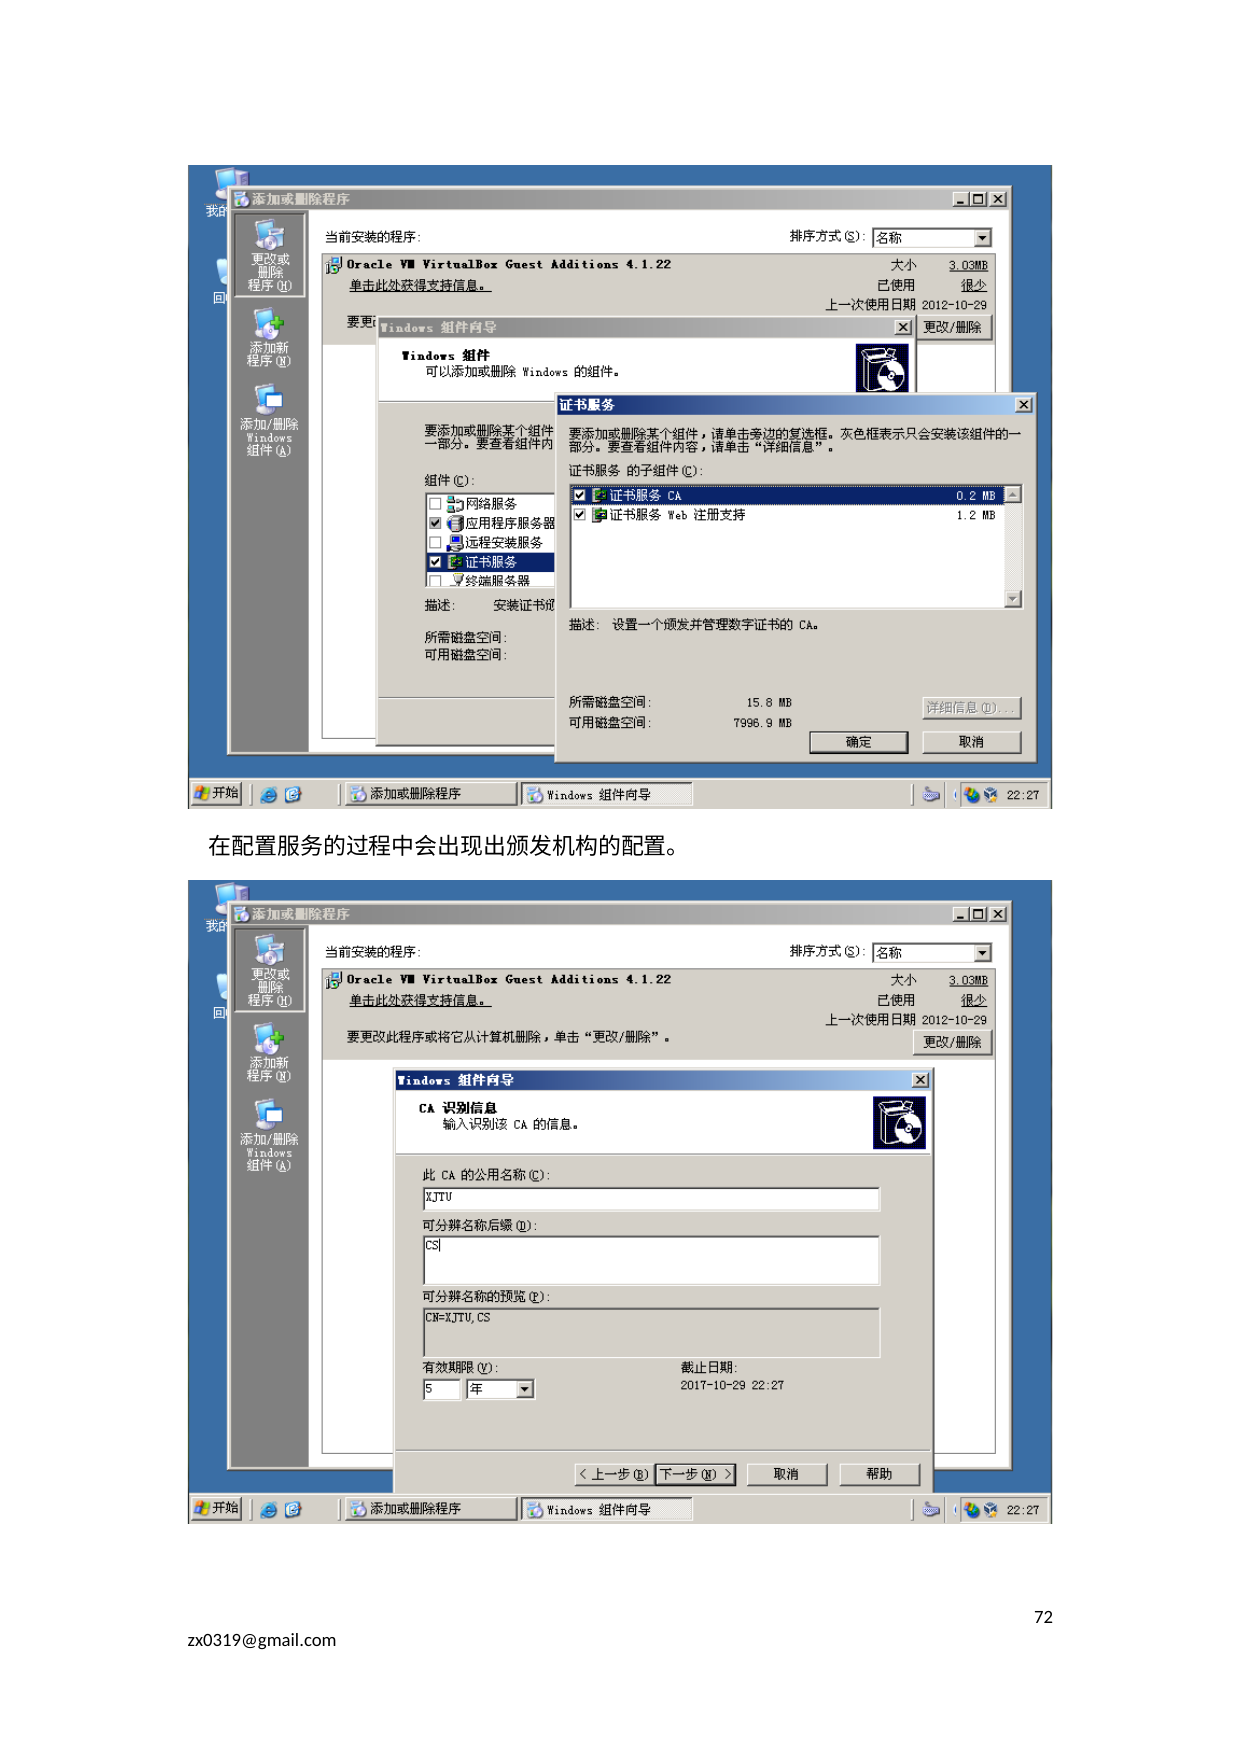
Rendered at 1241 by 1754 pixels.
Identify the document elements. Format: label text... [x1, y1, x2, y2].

picture [187, 165, 1053, 809]
picture [187, 880, 1053, 1524]
text 在配置服务的过程中会出现出颁发机构的配置。 [187, 812, 1053, 877]
